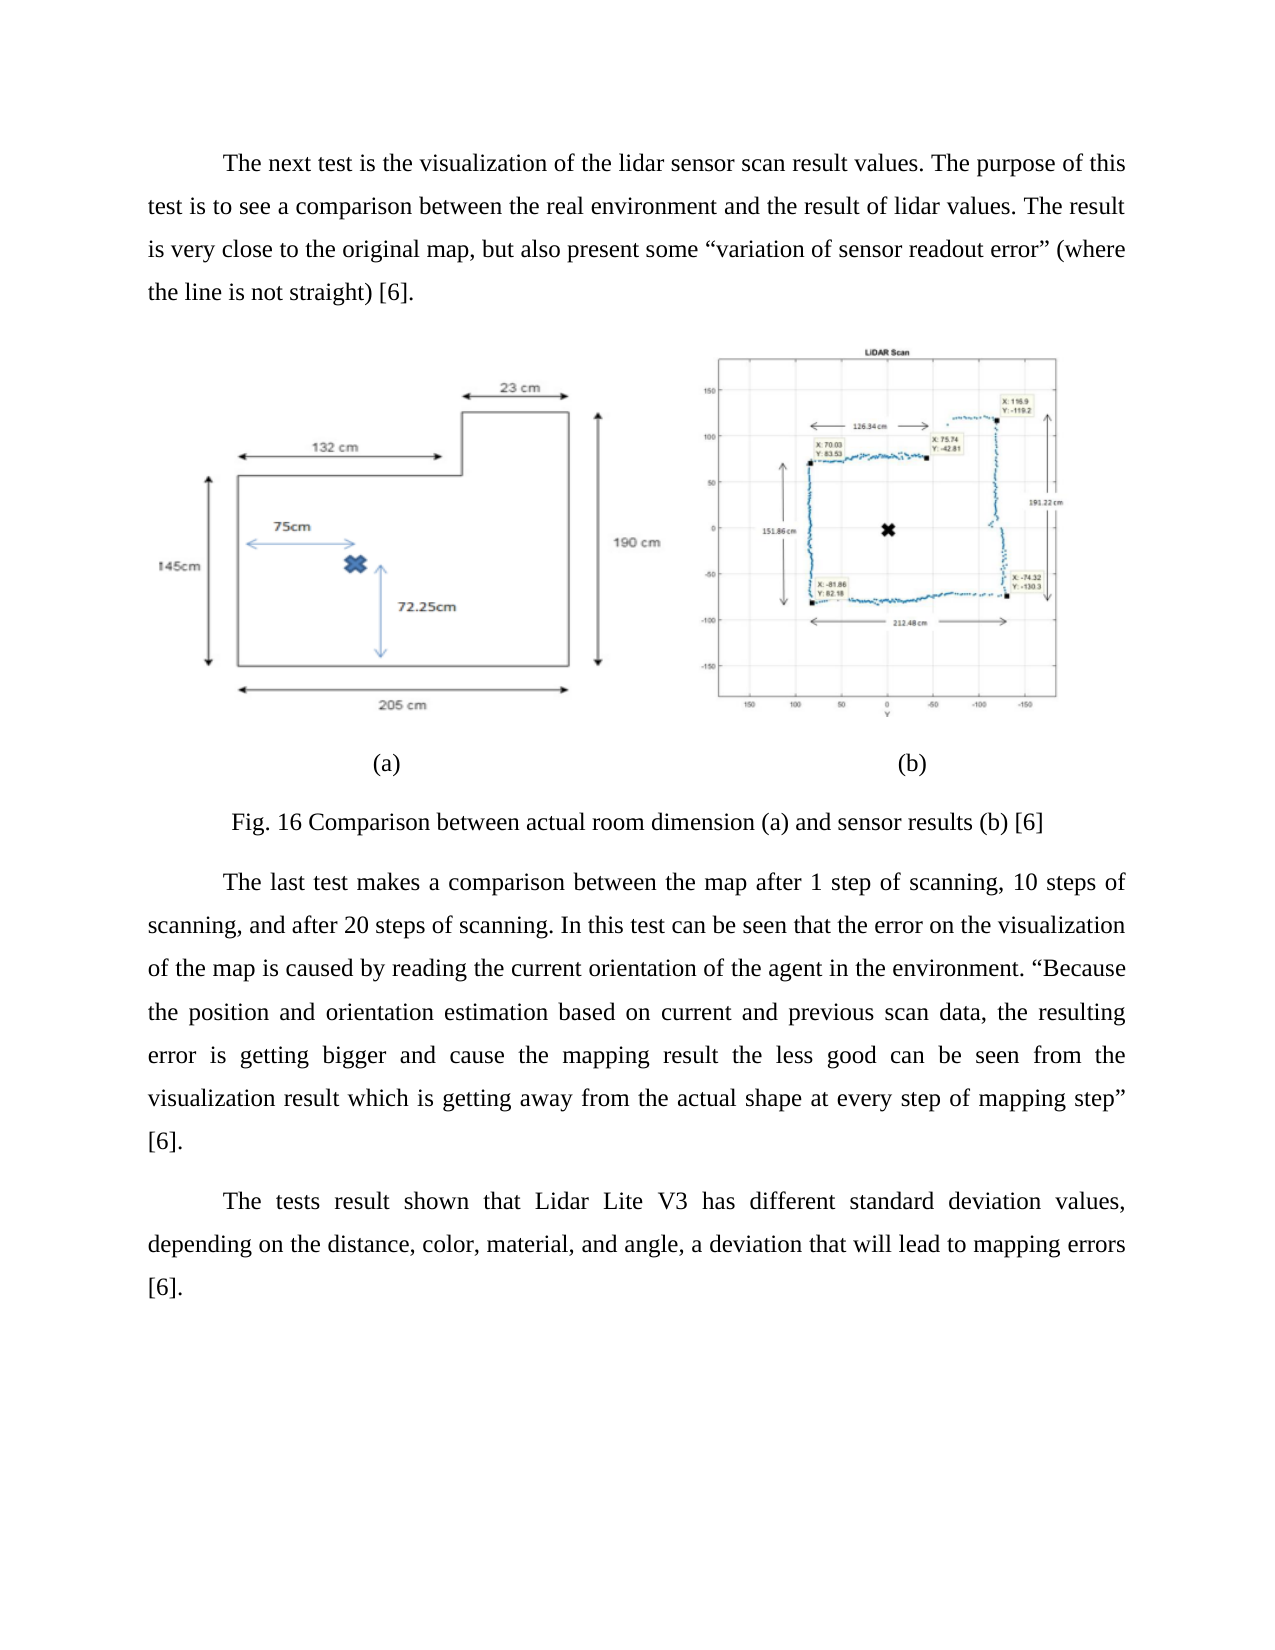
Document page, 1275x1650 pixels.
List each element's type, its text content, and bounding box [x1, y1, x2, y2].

text Fig. 16 Comparison between actual room dimension (a) and sensor results (b) [6] [148, 807, 1127, 836]
list (b) [373, 748, 1127, 776]
picture [147, 336, 1107, 717]
text The next test is the visualization of the lidar sensor scan result values. The purpose of this test is to see a comparison between the real environment and the result of lidar values. The result is very close to the original map, but also present some “variation of sensor readout error” (where the line is not straight) [6]. [148, 148, 1127, 306]
text The tests result shown that Lidar Lite V3 has different standard deviation values, depending on the distance, color, material, and angle, a deviation that will lead to mapping errors [6]. [148, 1186, 1127, 1301]
text The last test makes a comparison between the map after 1 step of scanning, 10 steps of scanning, and after 20 steps of scanning. In this test can be seen that the error on the visualization of the map is caused by reading the current orientation of the agent in the environment. “Because the position and orientation estimation based on current and previous scan data, the resulting error is getting bigger and cause the mapping result the less good can be seen from the visualization result which is getting away from the actual shape at every step of mapping step” [6]. [148, 867, 1127, 1155]
